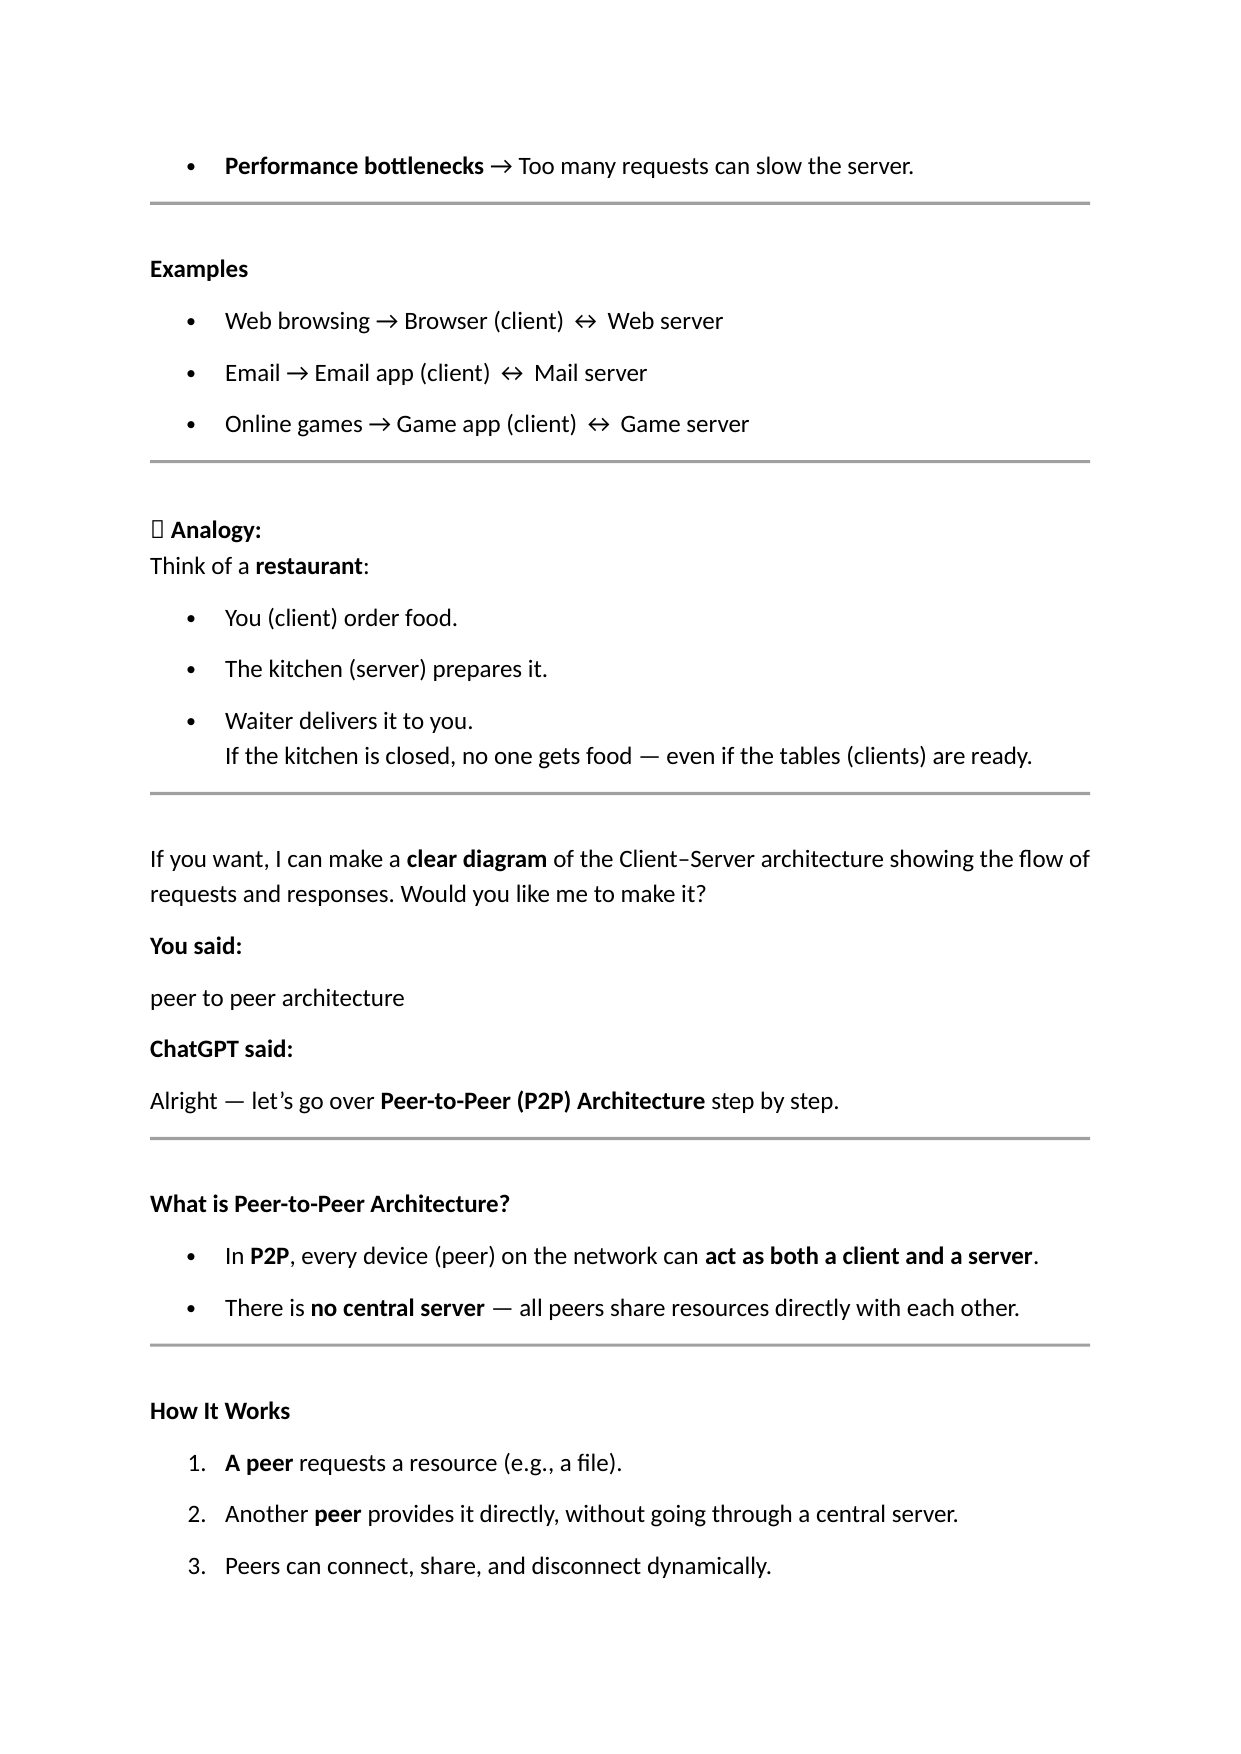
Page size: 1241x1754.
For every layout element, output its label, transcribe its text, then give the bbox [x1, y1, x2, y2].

text You said: [150, 930, 1090, 961]
list The kitchen (server) prepares it. [187, 653, 1090, 684]
list Another peer provides it directly, without going through a central server. [187, 1498, 1090, 1529]
list You (client) order food. [187, 602, 1090, 632]
list There is no central server — all peers share resources directly with each other. [187, 1292, 1090, 1322]
list Waiter delivers it to you. If the kitchen is closed, no one gets food — even if the tables (clients) are ready. [187, 705, 1090, 771]
list A peer requests a resource (e.g., a file). [187, 1447, 1090, 1477]
list In P2P, every device (peer) on the network can act as both a client and a server. [187, 1240, 1090, 1271]
text How It Works [150, 1395, 1090, 1426]
text 💡 Analogy: Think of a restaurant: [150, 512, 1090, 581]
text Examples [150, 253, 1090, 284]
list Peers can connect, share, and disconnect dynamically. [187, 1550, 1090, 1581]
list Online games → Game app (client) ↔ Game server [187, 408, 1090, 439]
text peer to peer architecture [150, 982, 1090, 1012]
text What is Peer-to-Peer Architecture? [150, 1188, 1090, 1219]
text Alright — let’s go over Peer-to-Peer (P2P) Architecture step by step. [150, 1085, 1090, 1116]
list Email → Email app (client) ↔ Mail server [187, 357, 1090, 387]
list Web browsing → Browser (client) ↔ Web server [187, 305, 1090, 336]
list Performance bottlenecks → Too many requests can slow the server. [187, 150, 1090, 181]
text ChatGPT said: [150, 1033, 1090, 1064]
text If you want, I can make a clear diagram of the Client–Server architecture showing the flow of requests and responses. Would you like me to make it? [150, 843, 1090, 909]
